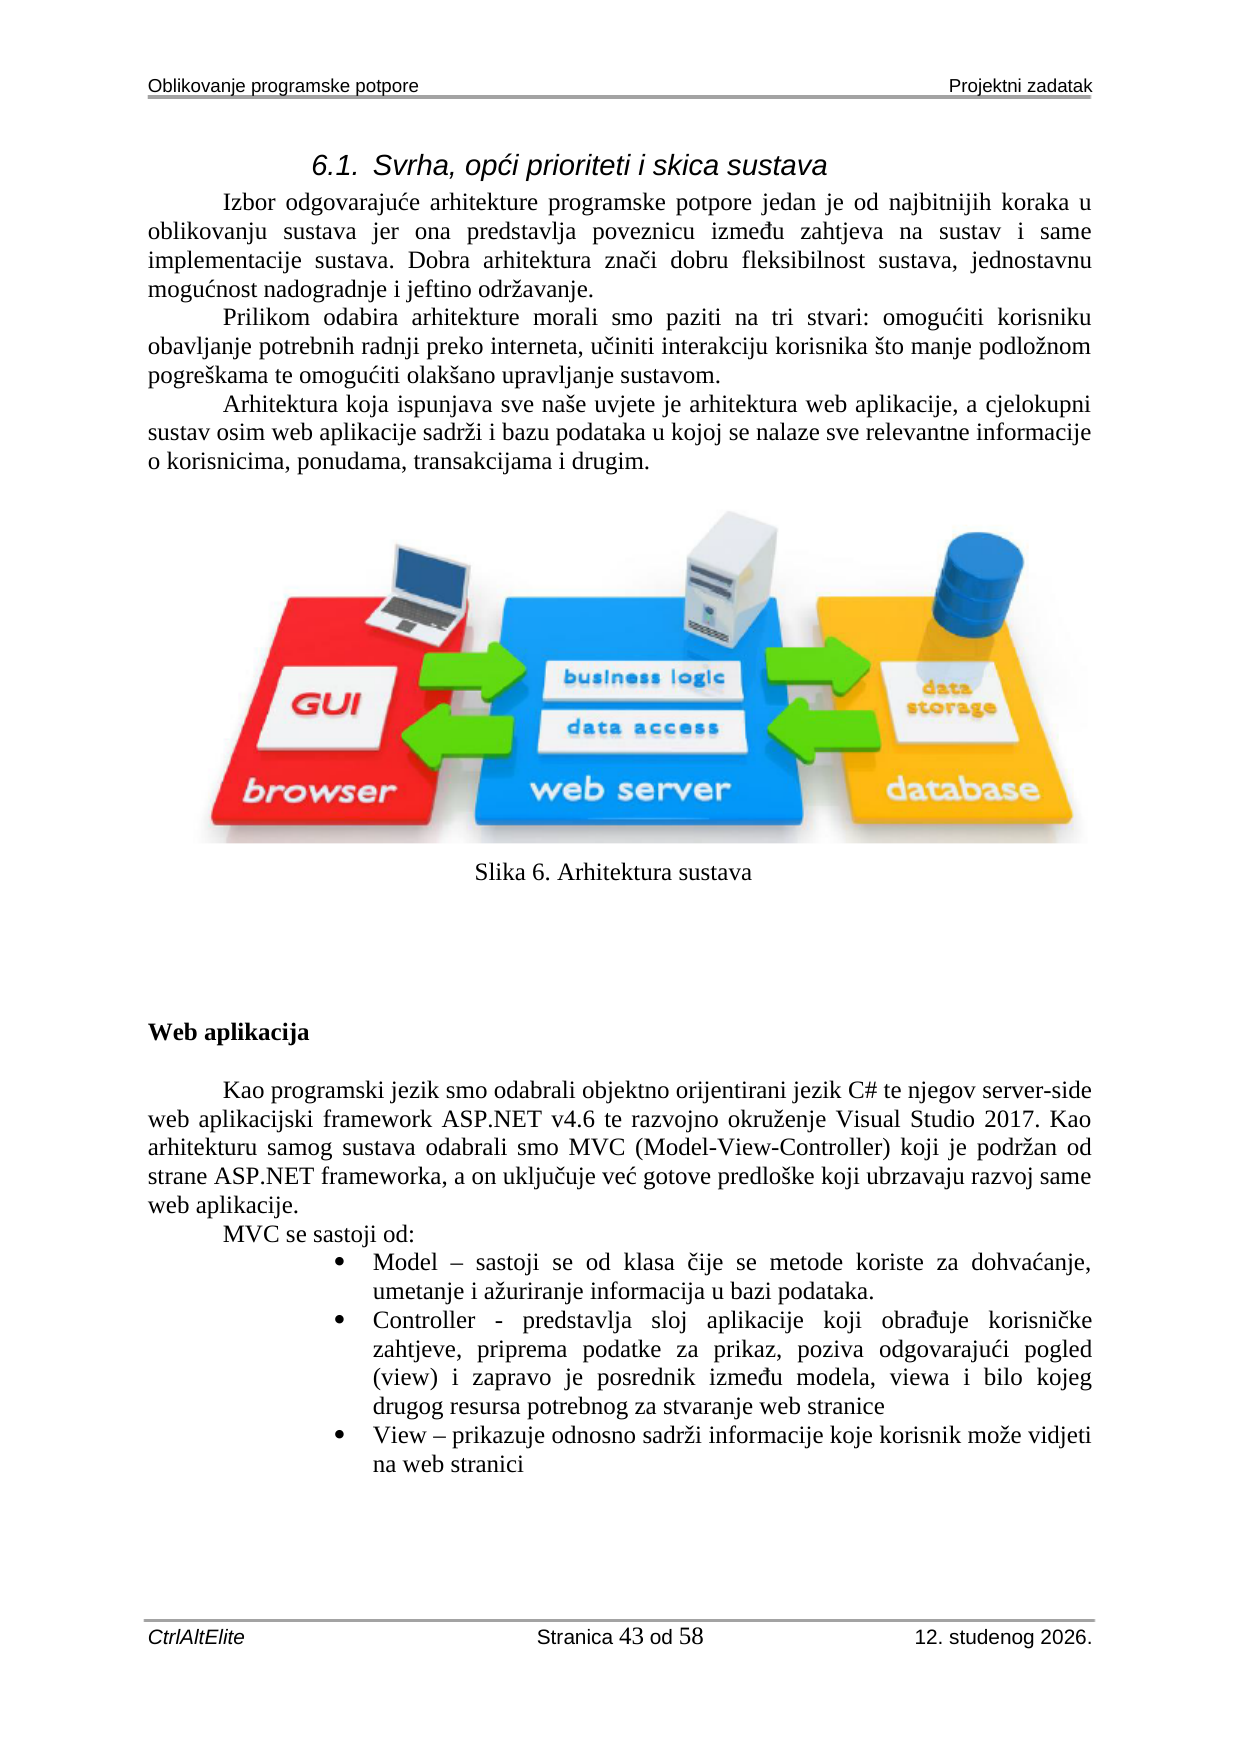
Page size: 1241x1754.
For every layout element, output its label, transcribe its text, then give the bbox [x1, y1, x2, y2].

list View – prikazuje odnosno sadrži informacije koje korisnik može vidjeti na web stranici [335, 1420, 1093, 1477]
text Web aplikacija [148, 1017, 1093, 1046]
picture [162, 504, 1103, 847]
picture [147, 95, 1092, 99]
list Controller - predstavlja sloj aplikacije koji obrađuje korisničke zahtjeve, priprema podatke za prikaz, poziva odgovarajući pogled (view) i zapravo je posrednik između modela, viewa i bilo kojeg drugog resursa potrebnog za stvaranje web stranice [335, 1305, 1093, 1420]
text MVC se sastoji od: [148, 1219, 1093, 1247]
text Kao programski jezik smo odabrali objektno orijentirani jezik C# te njegov server-side web aplikacijski framework ASP.NET v4.6 te razvojno okruženje Visual Studio 2017. Kao arhitekturu samog sustava odabrali smo MVC (Model-View-Controller) koji je podržan od strane ASP.NET frameworka, a on uključuje već gotove predloške koji ubrzavaju razvoj same web aplikacije. [148, 1075, 1093, 1219]
subtitle Svrha, opći prioriteti i skica sustava [252, 148, 1093, 181]
text Arhitektura koja ispunjava sve naše uvjete je arhitektura web aplikacije, a cjelokupni sustav osim web aplikacije sadrži i bazu podataka u kojoj se nalaze sve relevantne informacije o korisnicima, ponudama, transakcijama i drugim. [148, 389, 1093, 475]
text Prilikom odabira arhitekture morali smo paziti na tri stvari: omogućiti korisniku obavljanje potrebnih radnji preko interneta, učiniti interakciju korisnika što manje podložnom pogreškama te omogućiti olakšano upravljanje sustavom. [148, 302, 1093, 389]
list Model – sastoji se od klasa čije se metode koriste za dohvaćanje, umetanje i ažuriranje informacija u bazi podataka. [335, 1247, 1093, 1305]
text Izbor odgovarajuće arhitekture programske potpore jedan je od najbitnijih koraka u oblikovanju sustava jer ona predstavlja poveznicu između zahtjeva na sustav i same implementacije sustava. Dobra arhitektura znači dobru fleksibilnost sustava, jednostavnu mogućnost nadogradnje i jeftino održavanje. [148, 187, 1093, 302]
